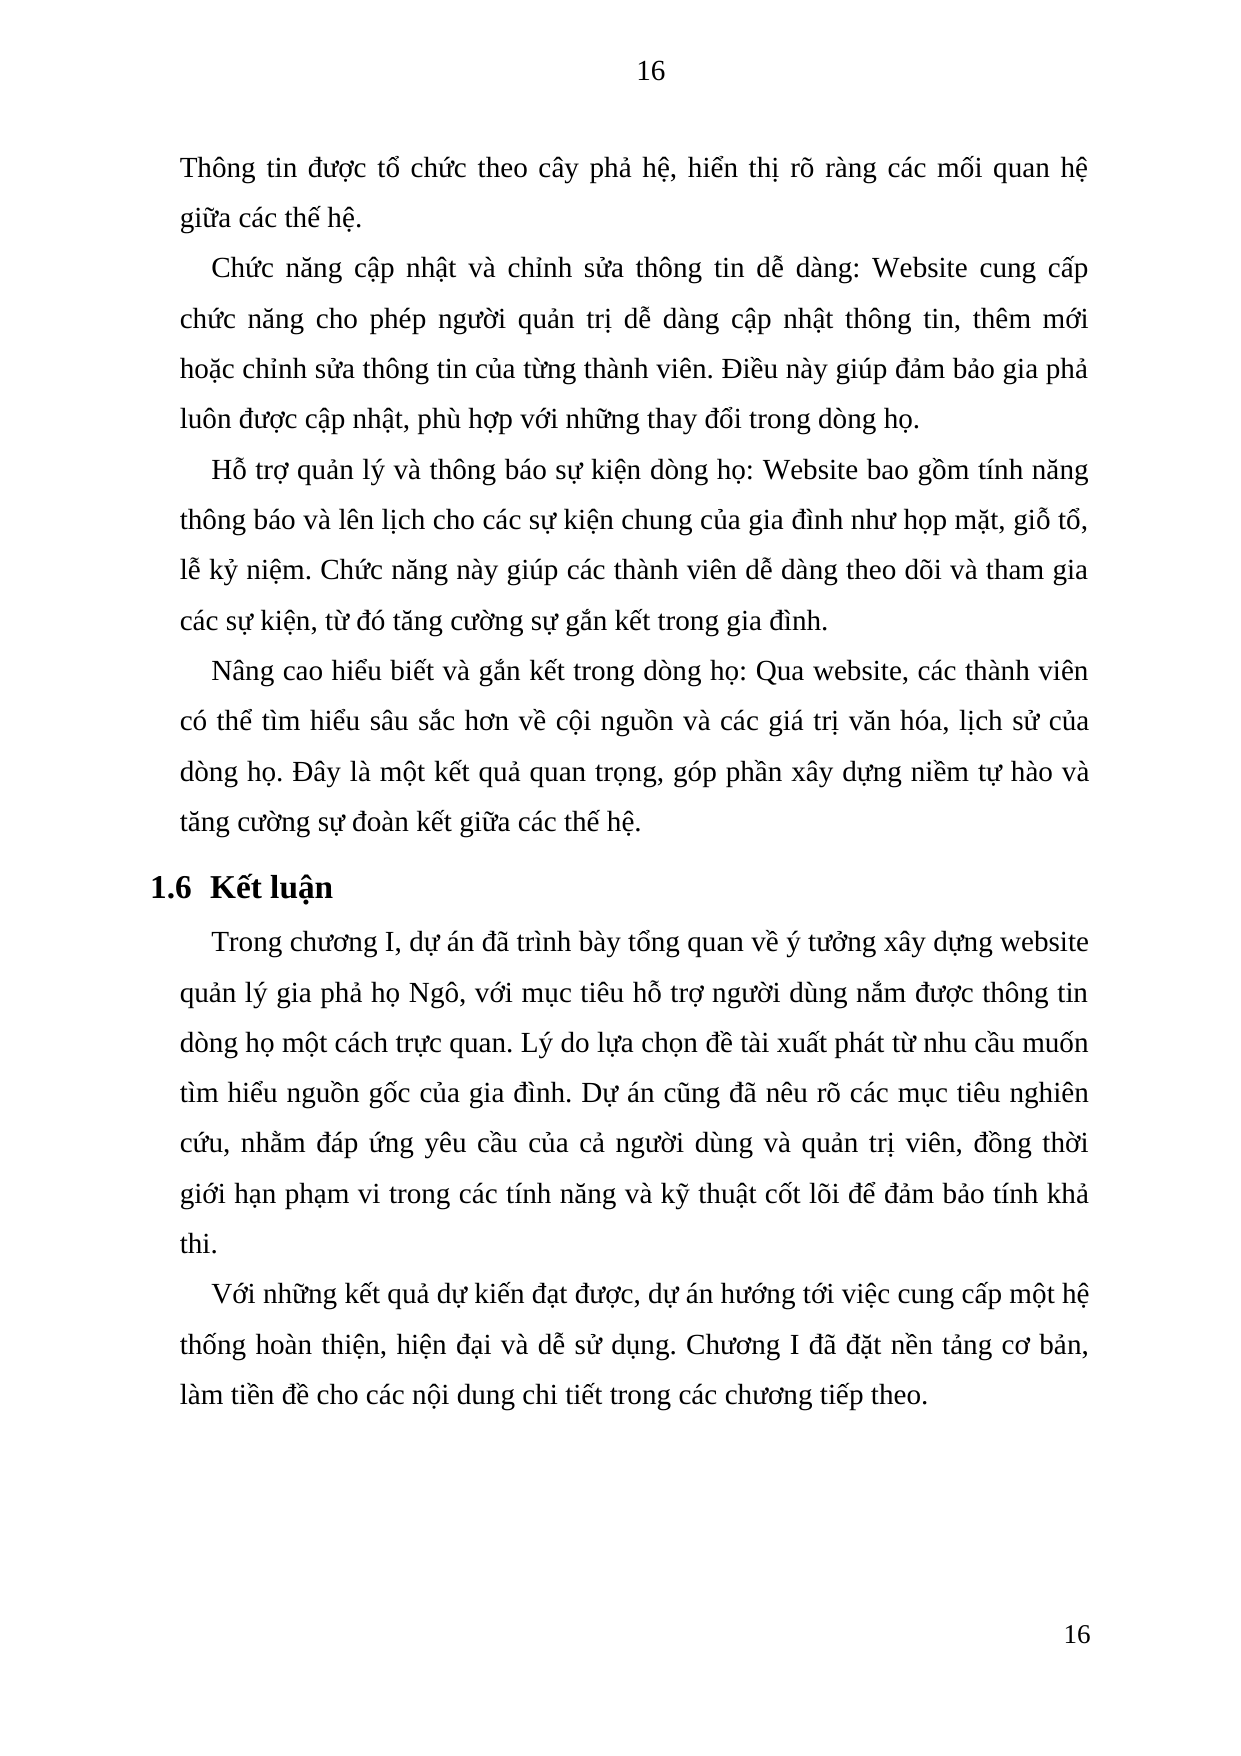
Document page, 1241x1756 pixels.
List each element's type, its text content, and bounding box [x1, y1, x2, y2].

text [179, 150, 1090, 234]
text Trong chương I, dự án đã trình bày tổng quan về ý tưởng xây dựng website quản lý gia phả họ Ngô, với mục tiêu hỗ trợ người dùng nắm được thông tin dòng họ một cách trực quan. Lý do lựa chọn đề tài xuất phát từ nhu cầu muốn tìm hiểu nguồn gốc của gia đình. Dự án cũng đã nêu rõ các mục tiêu nghiên cứu, nhằm đáp ứng yêu cầu của cả người dùng và quản trị viên, đồng thời giới hạn phạm vi trong các tính năng và kỹ thuật cốt lõi để đảm bảo tính khả thi. [179, 924, 1090, 1260]
text Chức năng cập nhật và chỉnh sửa thông tin dễ dàng: Website cung cấp chức năng cho phép người quản trị dễ dàng cập nhật thông tin, thêm mới hoặc chỉnh sửa thông tin của từng thành viên. Điều này giúp đảm bảo gia phả luôn được cập nhật, phù hợp với những thay đổi trong dòng họ. [179, 251, 1090, 435]
subtitle Kết luận [150, 867, 1090, 905]
text Với những kết quả dự kiến đạt được, dự án hướng tới việc cung cấp một hệ thống hoàn thiện, hiện đại và dễ sử dụng. Chương I đã đặt nền tảng cơ bản, làm tiền đề cho các nội dung chi tiết trong các chương tiếp theo. [179, 1277, 1090, 1411]
text Hỗ trợ quản lý và thông báo sự kiện dòng họ: Website bao gồm tính năng thông báo và lên lịch cho các sự kiện chung của gia đình như họp mặt, giỗ tổ, lễ kỷ niệm. Chức năng này giúp các thành viên dễ dàng theo dõi và tham gia các sự kiện, từ đó tăng cường sự gắn kết trong gia đình. [179, 452, 1090, 636]
text Nâng cao hiểu biết và gắn kết trong dòng họ: Qua website, các thành viên có thể tìm hiểu sâu sắc hơn về cội nguồn và các giá trị văn hóa, lịch sử của dòng họ. Đây là một kết quả quan trọng, góp phần xây dựng niềm tự hào và tăng cường sự đoàn kết giữa các thế hệ. [179, 653, 1090, 838]
